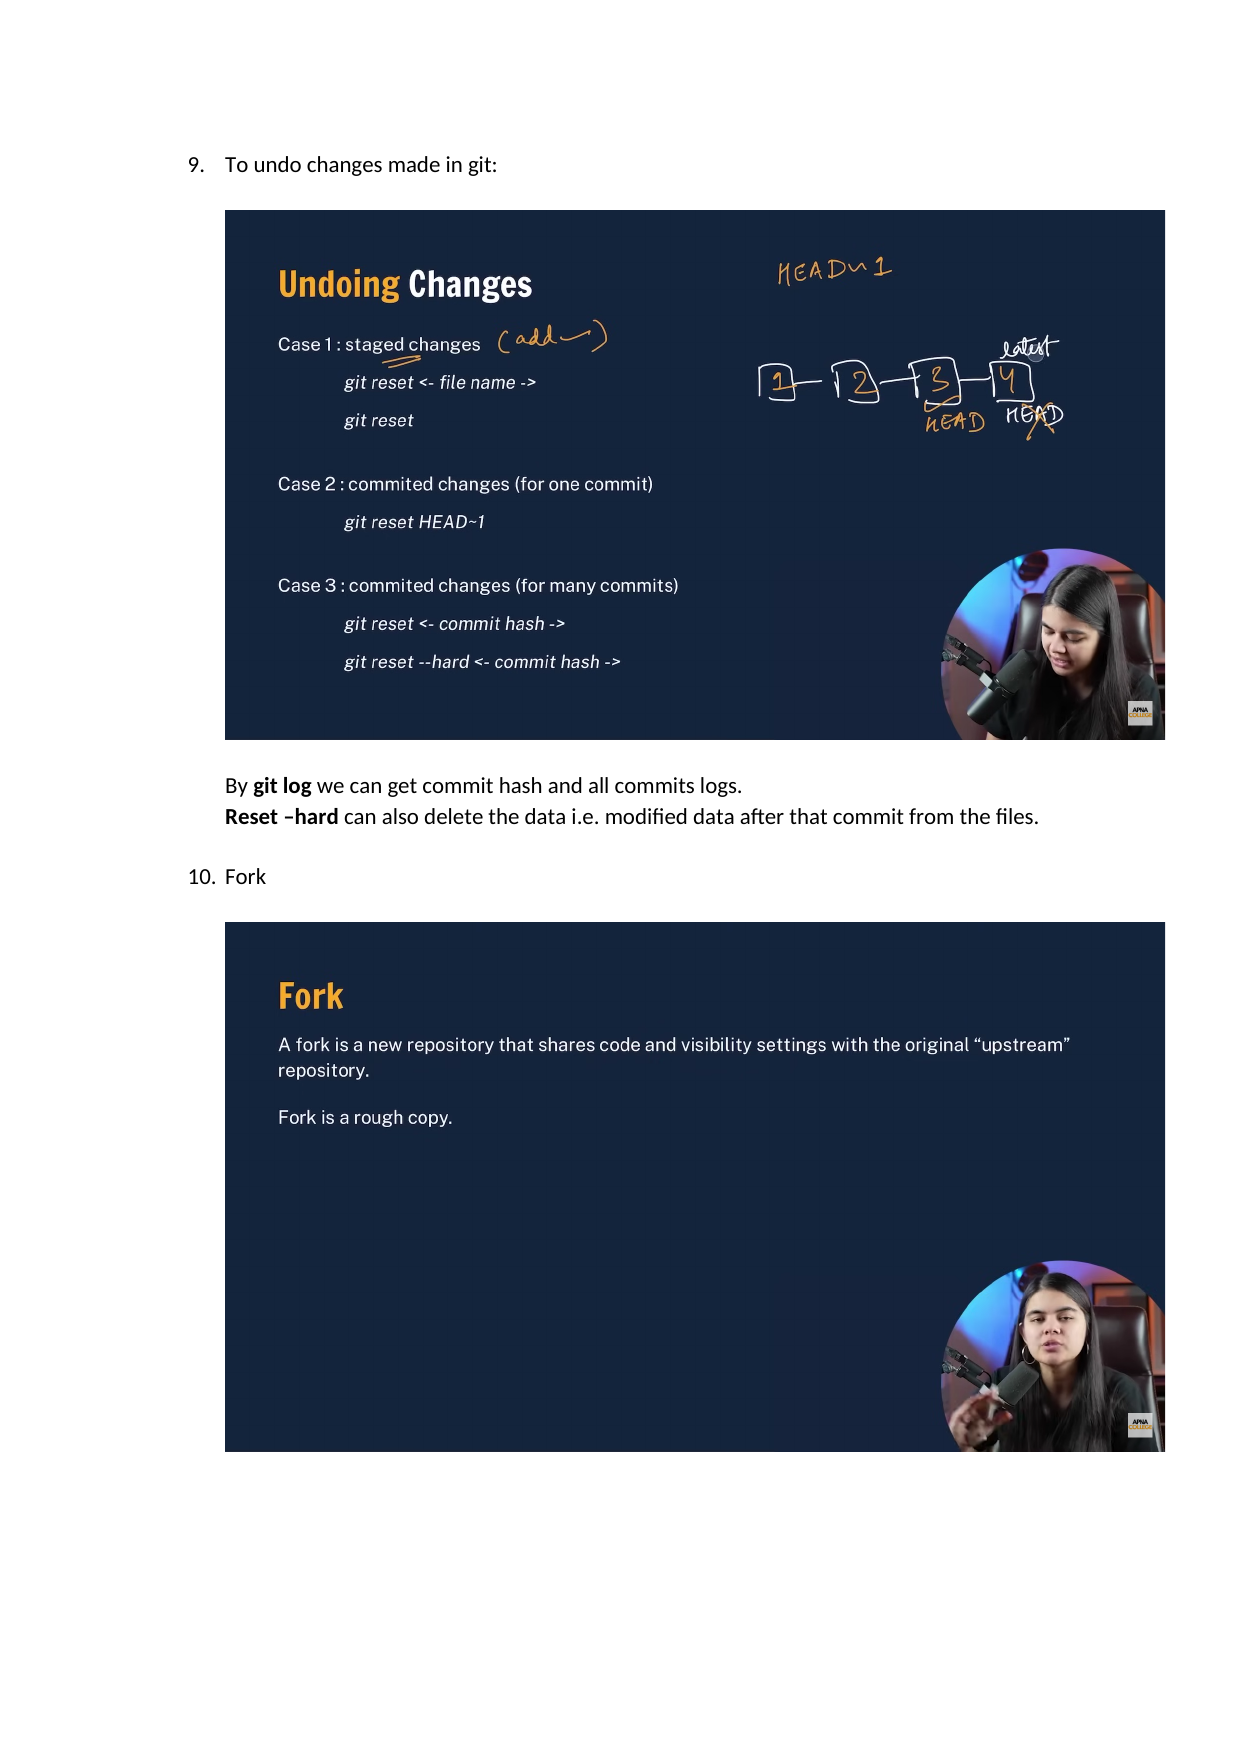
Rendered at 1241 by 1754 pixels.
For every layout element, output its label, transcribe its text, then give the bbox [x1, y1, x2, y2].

list To undo changes made in git: [187, 150, 1090, 178]
list Reset –hard can also delete the data i.e. modified data after that commit from the files. [225, 802, 1090, 830]
picture [225, 210, 1166, 740]
picture [225, 922, 1166, 1452]
list Fork [187, 862, 1090, 890]
list By git log we can get commit hash and all commits logs. [225, 772, 1090, 800]
